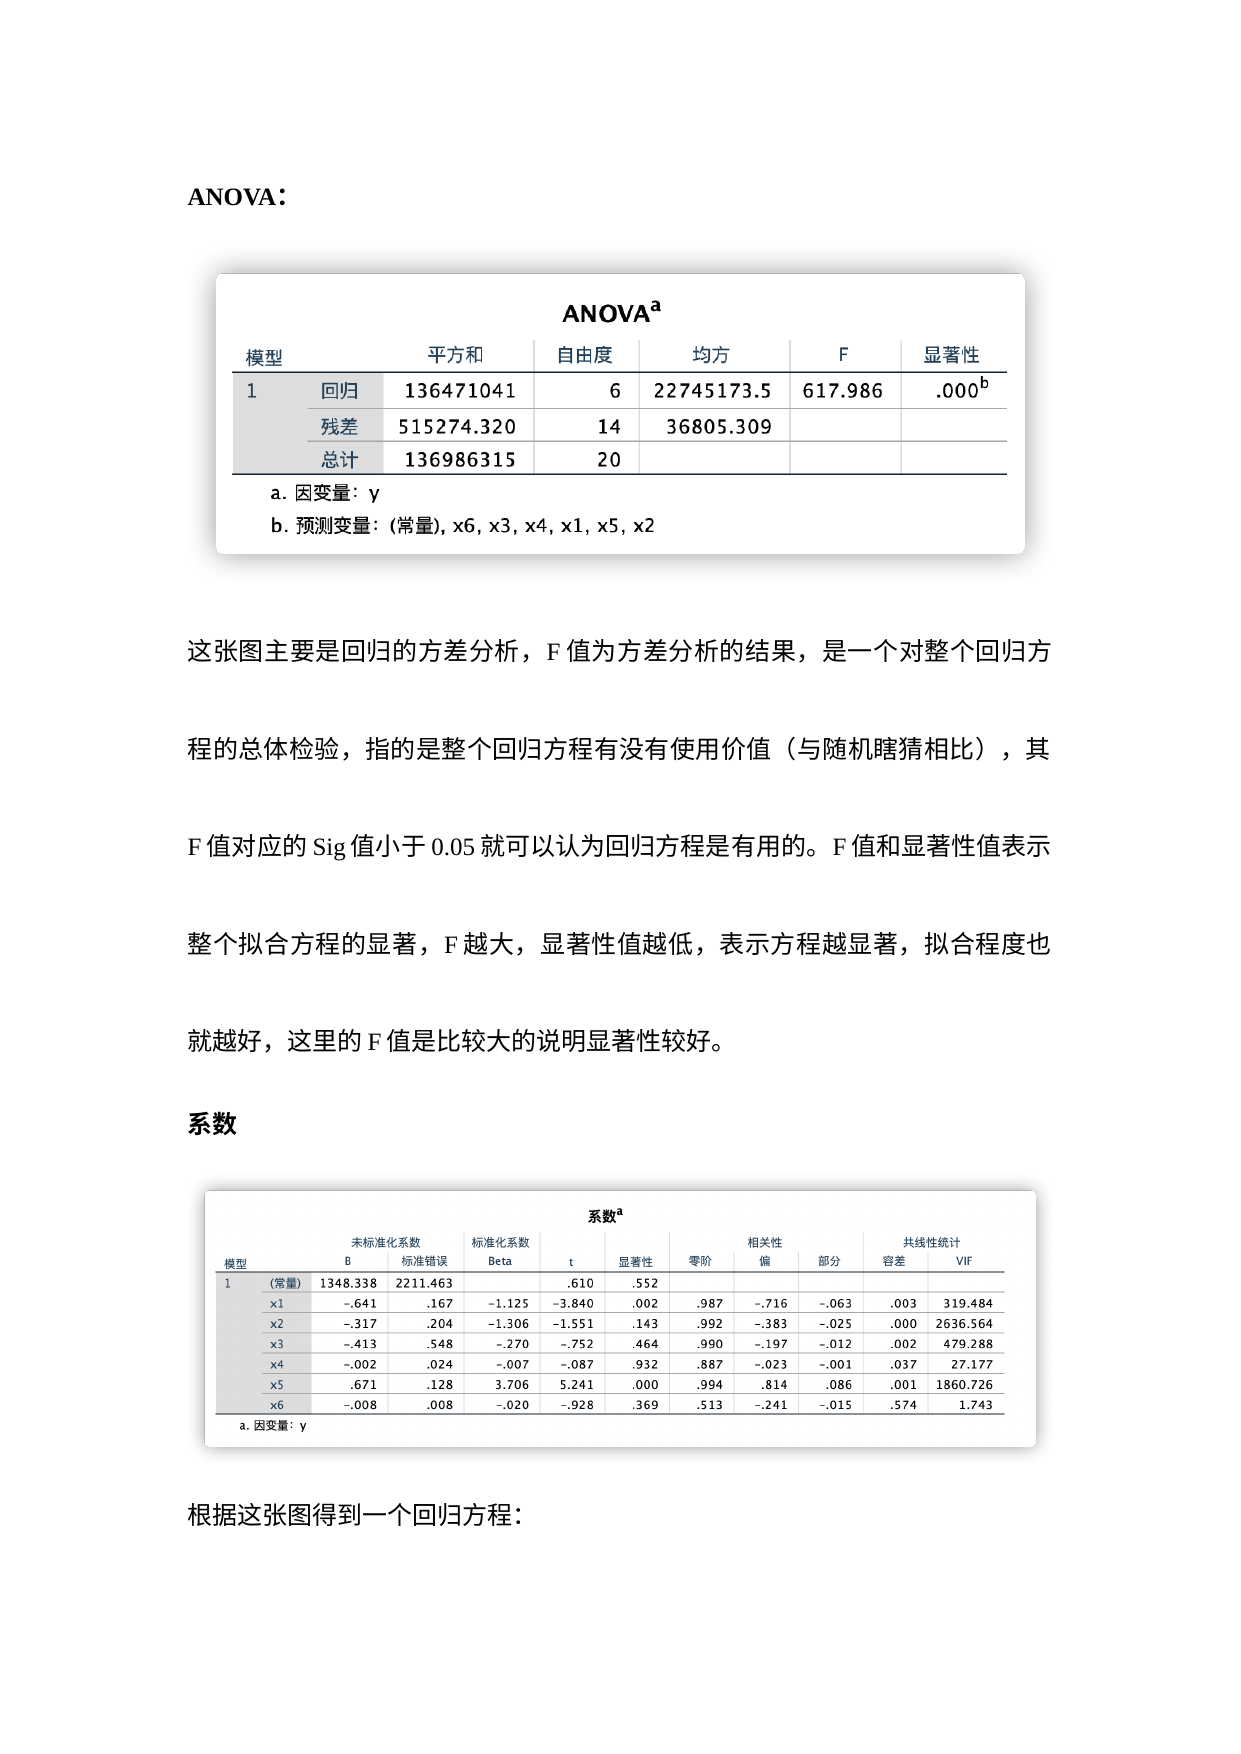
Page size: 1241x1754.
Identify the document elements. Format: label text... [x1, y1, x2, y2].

picture [187, 245, 1053, 582]
text 系数 [187, 1091, 1053, 1156]
picture [187, 1173, 1053, 1464]
text ANOVA： [187, 162, 1053, 227]
text 根据这张图得到一个回归方程： [187, 1481, 1053, 1546]
text 这张图主要是回归的方差分析，F值为方差分析的结果，是一个对整个回归方程的总体检验，指的是整个回归方程有没有使用价值（与随机瞎猜相比），其F值对应的Sig值小于0.05就可以认为回归方程是有用的。F值和显著性值表示整个拟合方程的显著，F越大，显著性值越低，表示方程越显著，拟合程度也就越好，这里的F值是比较大的说明显著性较好。 [187, 617, 1053, 1072]
